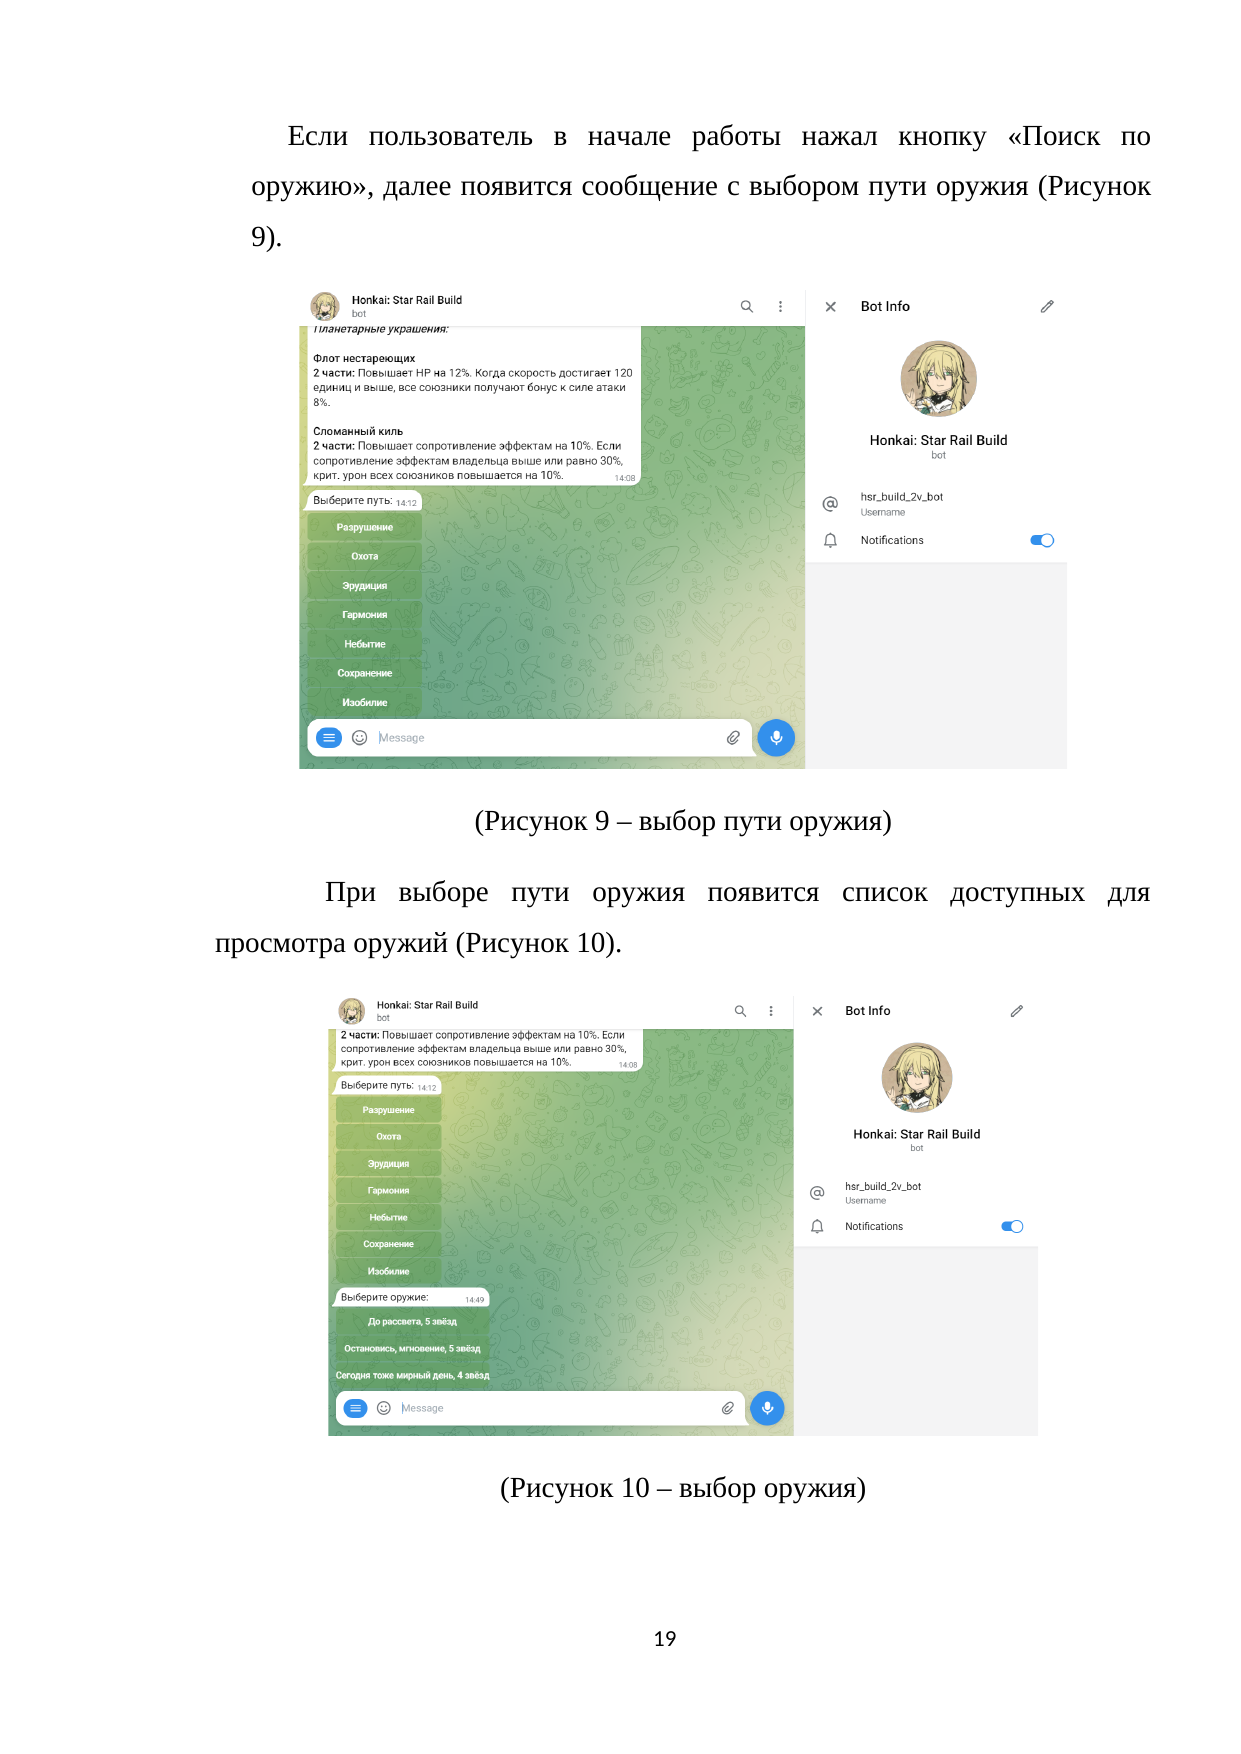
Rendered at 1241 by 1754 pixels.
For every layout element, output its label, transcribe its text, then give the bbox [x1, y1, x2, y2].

text (Рисунок 10 – выбор оружия) [215, 1471, 1152, 1504]
text При выборе пути оружия появится список доступных для просмотра оружий (Рисунок 10). [215, 874, 1152, 958]
picture [299, 290, 1068, 769]
text Если пользователь в начале работы нажал кнопку «Поиск по оружию», далее появится сообщение с выбором пути оружия (Рисунок 9). [251, 118, 1152, 252]
picture [328, 996, 1039, 1436]
text (Рисунок 9 – выбор пути оружия) [215, 803, 1152, 837]
